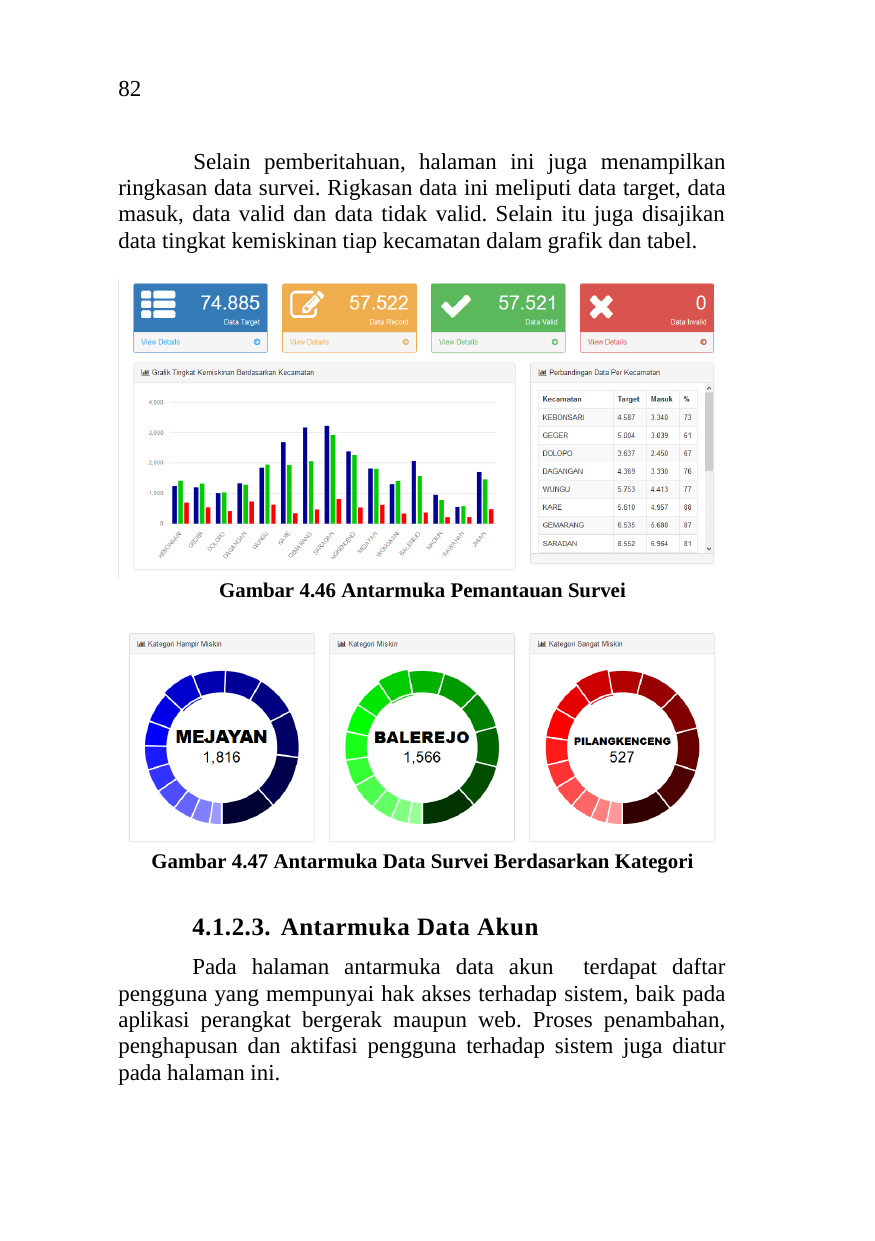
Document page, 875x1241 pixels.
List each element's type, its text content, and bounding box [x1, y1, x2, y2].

text Pada halaman antarmuka data akun terdapat daftar pengguna yang mempunyai hak akses terhadap sistem, baik pada aplikasi perangkat bergerak maupun web. Proses penambahan, penghapusan dan aktifasi pengguna terhadap sistem juga diatur pada halaman ini. [118, 953, 726, 1085]
subtitle Antarmuka Data Akun [192, 912, 726, 941]
picture [118, 279, 727, 578]
text Selain pemberitahuan, halaman ini juga menampilkan ringkasan data survei. Rigkasan data ini meliputi data target, data masuk, data valid dan data tidak valid. Selain itu juga disajikan data tingkat kemiskinan tiap kecamatan dalam grafik dan tabel. [118, 148, 726, 253]
picture [118, 628, 727, 849]
